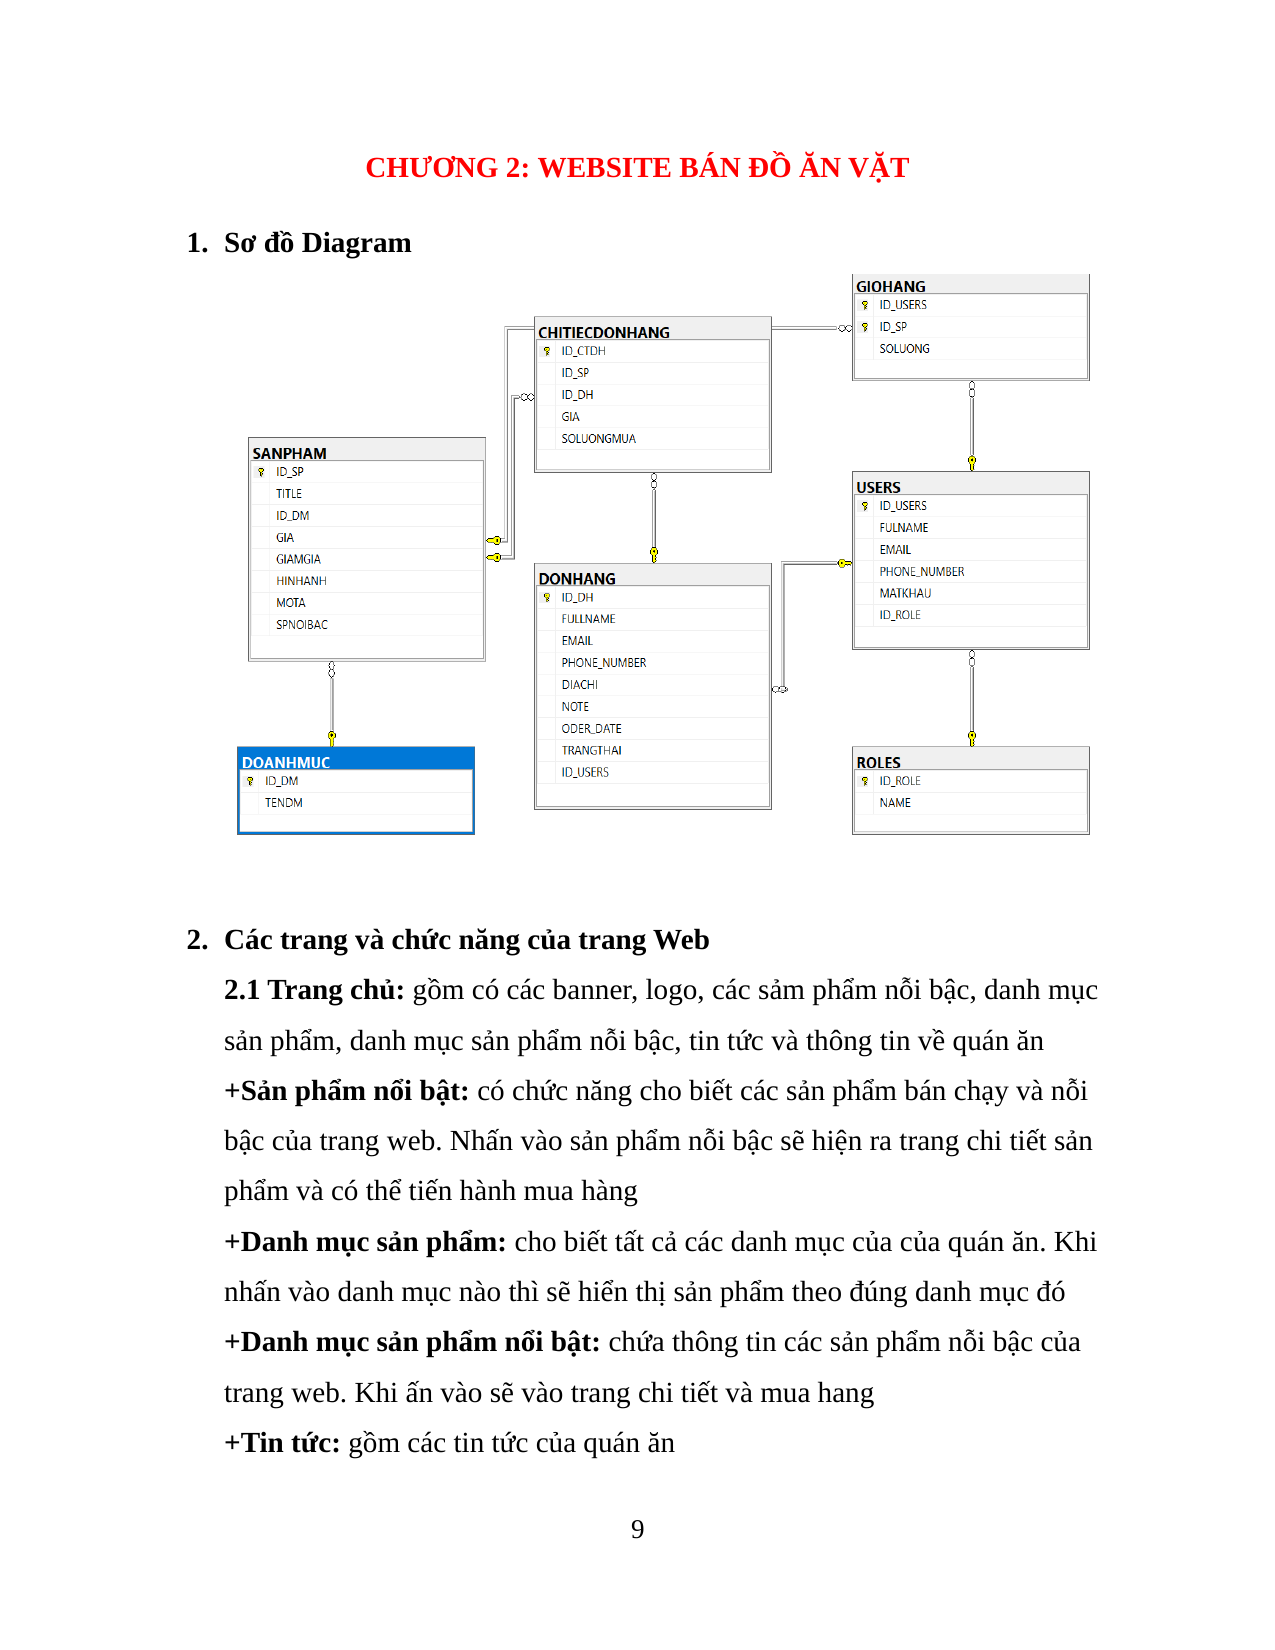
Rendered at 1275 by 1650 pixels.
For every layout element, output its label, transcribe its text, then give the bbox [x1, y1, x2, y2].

list +Danh mục sản phẩm: cho biết tất cả các danh mục của của quán ăn. Khi nhấn vào danh mục nào thì sẽ hiển thị sản phẩm theo đúng danh mục đó [224, 1224, 1125, 1308]
list 2.1 Trang chủ: gồm có các banner, logo, các sảm phẩm nỗi bậc, danh mục sản phẩm, danh mục sản phẩm nỗi bậc, tin tức và thông tin về quán ăn [224, 972, 1125, 1056]
list +Tin tức: gồm các tin tức của quán ăn [224, 1425, 1125, 1459]
picture [223, 274, 1102, 857]
list Các trang và chức năng của trang Web [186, 922, 1125, 956]
text CHƯƠNG 2: WEBSITE BÁN ĐỒ ĂN VẶT [150, 150, 1125, 183]
list +Sản phẩm nổi bật: có chức năng cho biết các sản phẩm bán chạy và nỗi bậc của trang web. Nhấn vào sản phẩm nỗi bậc sẽ hiện ra trang chi tiết sản phẩm và có thể tiến hành mua hàng [224, 1073, 1125, 1207]
list +Danh mục sản phẩm nổi bật: chứa thông tin các sản phẩm nỗi bậc của trang web. Khi ấn vào sẽ vào trang chi tiết và mua hang [224, 1324, 1125, 1408]
